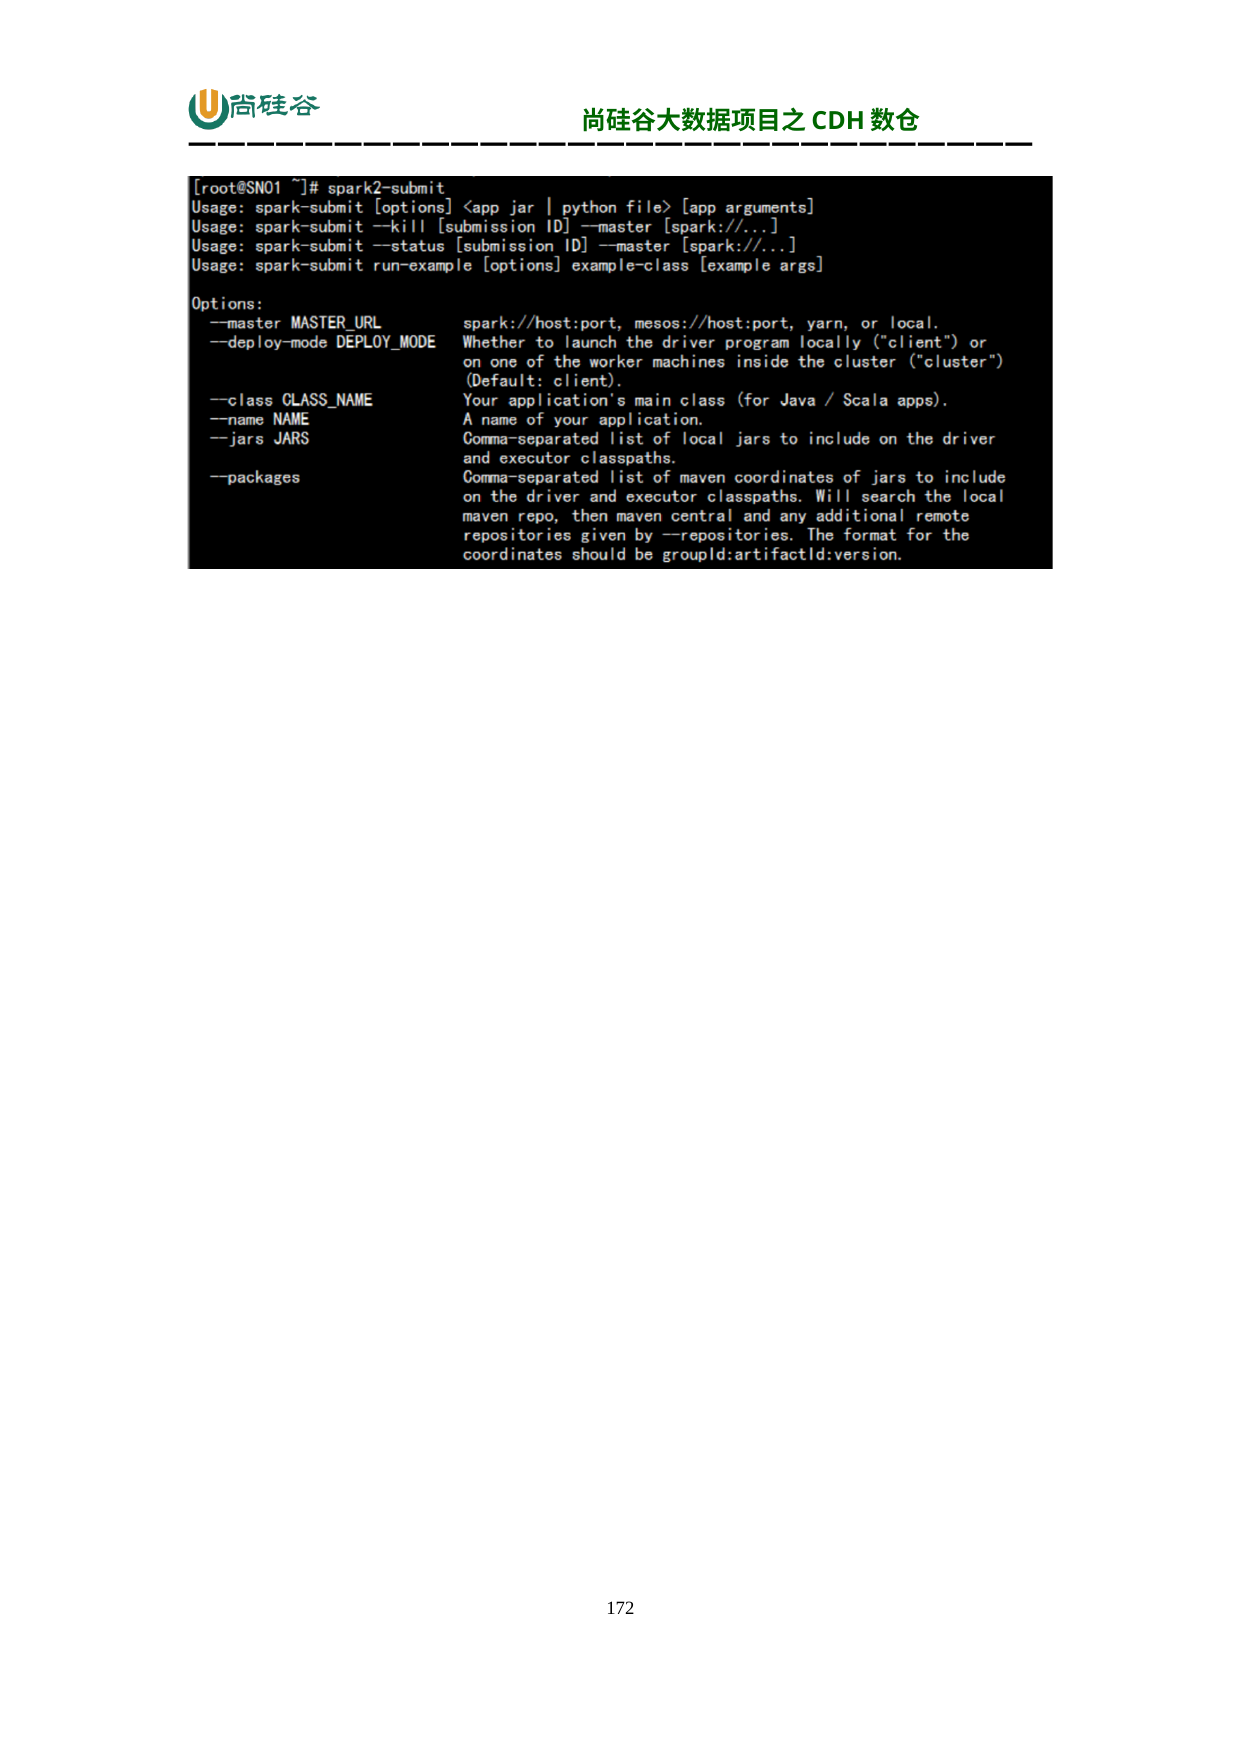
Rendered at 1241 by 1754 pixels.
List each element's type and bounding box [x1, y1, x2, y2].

picture [187, 88, 320, 130]
picture [187, 176, 1053, 569]
